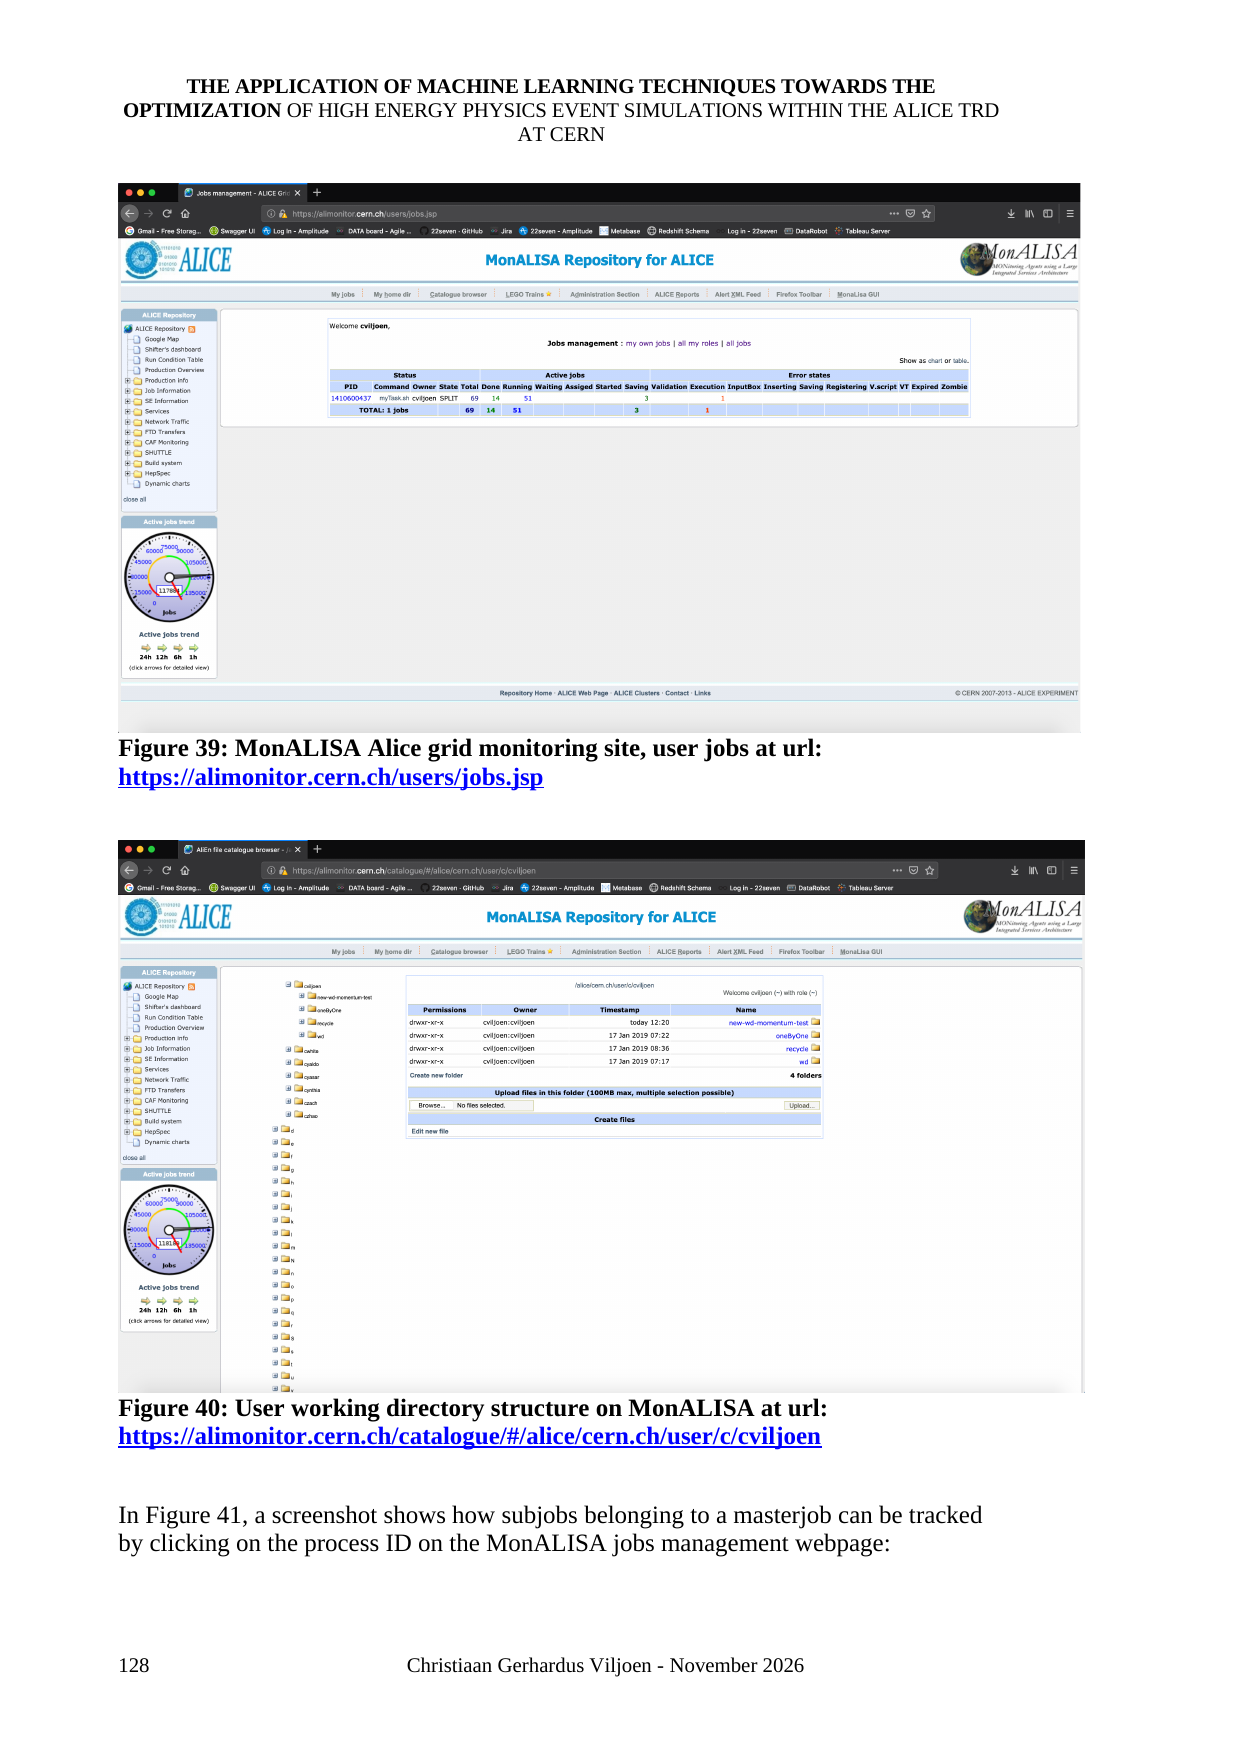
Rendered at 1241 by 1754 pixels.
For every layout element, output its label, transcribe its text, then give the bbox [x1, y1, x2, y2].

text In Figure 41, a screenshot shows how subjobs belonging to a masterjob can be tracked by clicking on the process ID on the MonALISA jobs management webpage: [118, 1500, 1004, 1557]
picture [118, 840, 1085, 1393]
picture [118, 183, 1081, 733]
text Figure 40: User working directory structure on MonALISA at url: https://alimonitor.cern.ch/catalogue/#/alice/cern.ch/user/c/cviljoen [118, 1393, 1004, 1450]
text Figure 39: MonALISA Alice grid monitoring site, user jobs at url: https://alimonitor.cern.ch/users/jobs.jsp [118, 733, 1004, 790]
